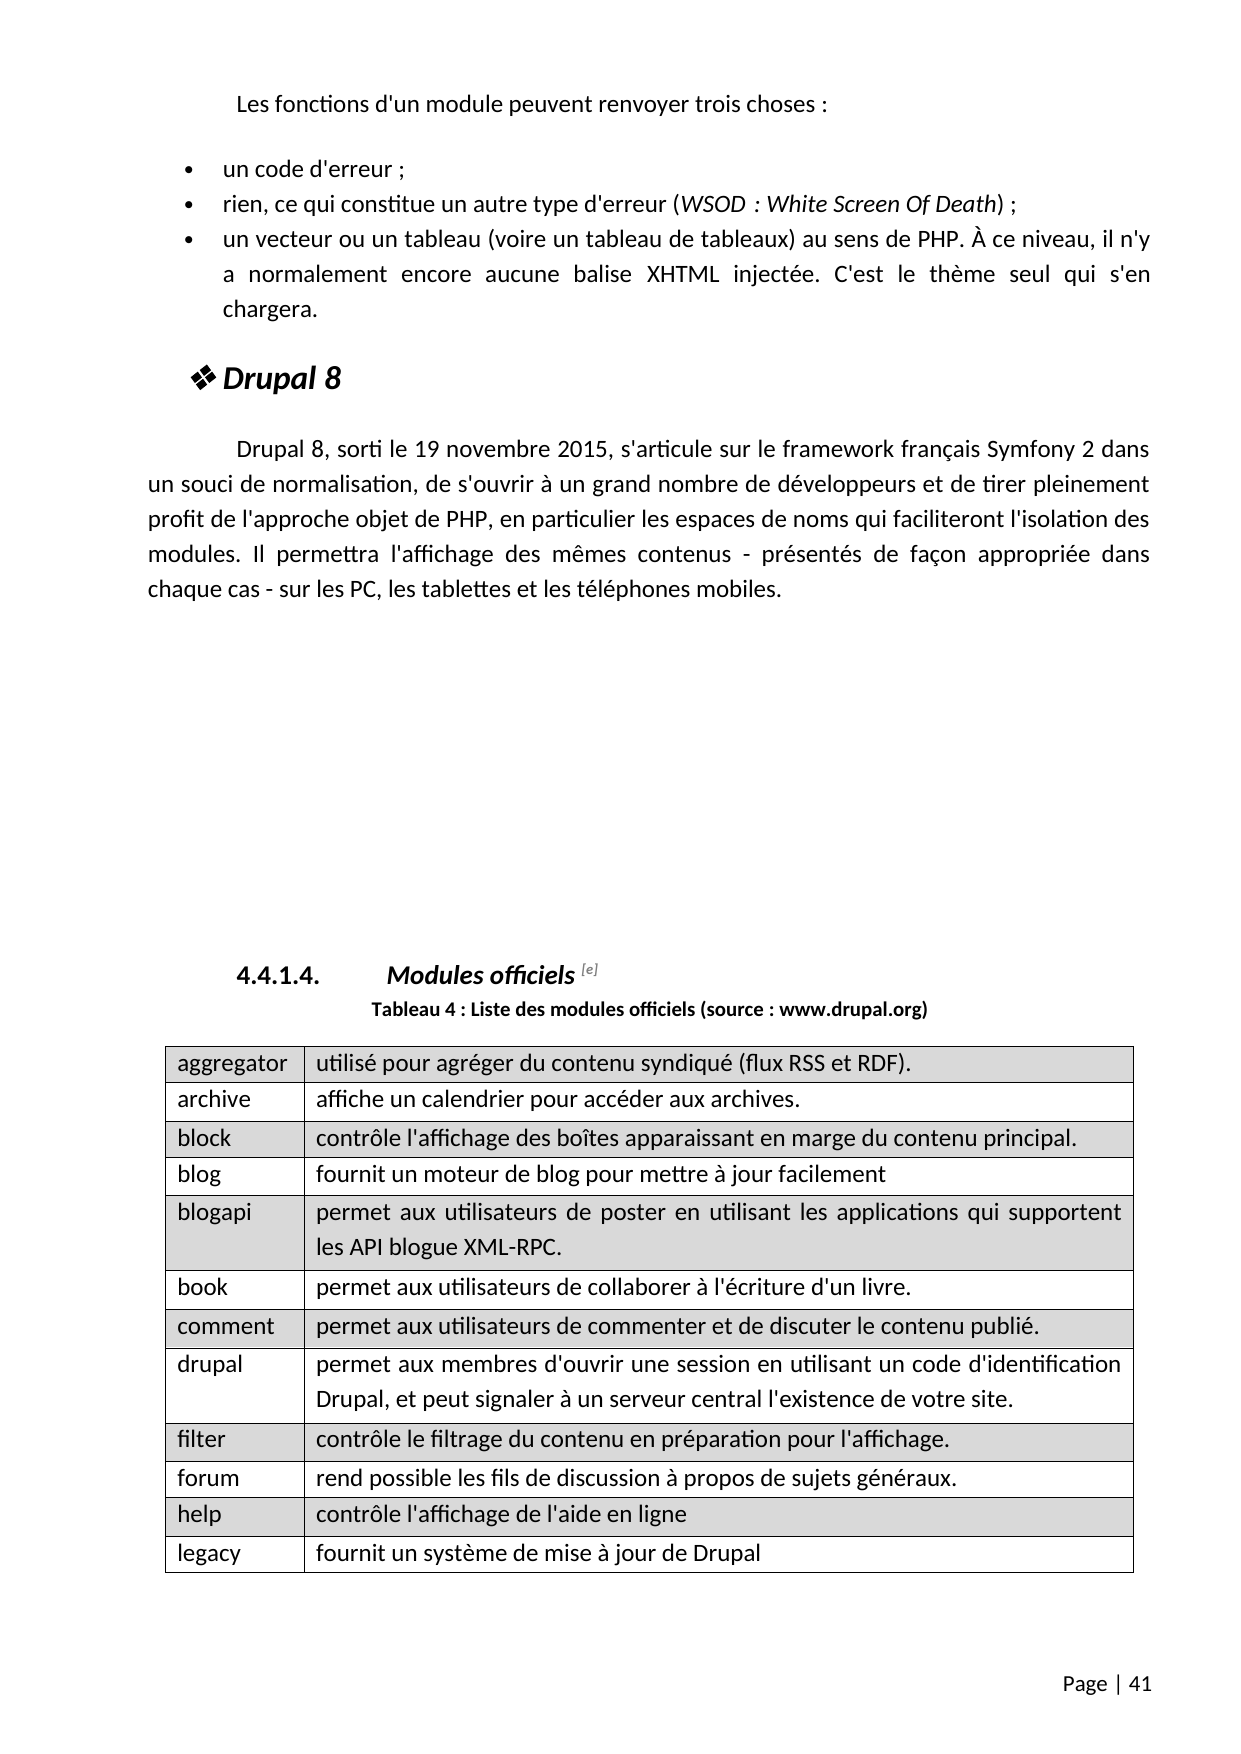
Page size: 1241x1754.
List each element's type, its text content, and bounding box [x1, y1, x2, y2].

table_cell permet aux utilisateurs de poster en utilisant les applications qui supportent les API blogue XML-RPC. [305, 1196, 1133, 1270]
table_header utilisé pour agréger du contenu syndiqué (flux RSS et RDF). [305, 1047, 1133, 1082]
subtitle Modules officiels [e] [236, 958, 1152, 991]
table_cell drupal [166, 1349, 304, 1422]
table_cell contrôle le filtrage du contenu en préparation pour l'affichage. [305, 1424, 1133, 1461]
table_cell block [166, 1122, 304, 1157]
table_cell fournit un système de mise à jour de Drupal [305, 1537, 1133, 1572]
list Drupal 8 [185, 357, 1152, 398]
table_cell contrôle l'affichage de l'aide en ligne [305, 1498, 1133, 1536]
list rien, ce qui constitue un autre type d'erreur (WSOD : White Screen Of Death) ; [185, 188, 1152, 218]
table_cell help [166, 1498, 304, 1536]
table_cell forum [166, 1462, 304, 1497]
table_cell blog [166, 1158, 304, 1195]
text Drupal 8, sorti le 19 novembre 2015, s'articule sur le framework français Symfony 2 dans un souci de normalisation, de s'ouvrir à un grand nombre de développeurs et de tirer pleinement profit de l'approche objet de PHP, en particulier les espaces de noms qui faciliteront l'isolation des modules. Il permettra l'affichage des mêmes contenus - présentés de façon appropriée dans chaque cas - sur les PC, les tablettes et les téléphones mobiles. [148, 433, 1152, 603]
table_cell permet aux utilisateurs de collaborer à l'écriture d'un livre. [305, 1271, 1133, 1309]
table_header aggregator [166, 1047, 304, 1082]
table_cell affiche un calendrier pour accéder aux archives. [305, 1083, 1133, 1121]
table_cell archive [166, 1083, 304, 1121]
table_cell comment [166, 1310, 304, 1347]
table_cell fournit un moteur de blog pour mettre à jour facilement [305, 1158, 1133, 1195]
table_cell permet aux utilisateurs de commenter et de discuter le contenu publié. [305, 1310, 1133, 1347]
table_cell rend possible les fils de discussion à propos de sujets généraux. [305, 1462, 1133, 1497]
table_cell legacy [166, 1537, 304, 1572]
list un vecteur ou un tableau (voire un tableau de tableaux) au sens de PHP. À ce niveau, il n'y a normalement encore aucune balise XHTML injectée. C'est le thème seul qui s'en chargera. [185, 223, 1152, 323]
text Tableau 4 : Liste des modules officiels (source : www.drupal.org) [148, 996, 1152, 1021]
table_cell blogapi [166, 1196, 304, 1270]
table_cell contrôle l'affichage des boîtes apparaissant en marge du contenu principal. [305, 1122, 1133, 1157]
table_cell book [166, 1271, 304, 1309]
list un code d'erreur ; [185, 153, 1152, 183]
table_cell filter [166, 1424, 304, 1461]
table_cell permet aux membres d'ouvrir une session en utilisant un code d'identification Drupal, et peut signaler à un serveur central l'existence de votre site. [305, 1349, 1133, 1422]
text Les fonctions d'un module peuvent renvoyer trois choses : [148, 89, 1152, 119]
